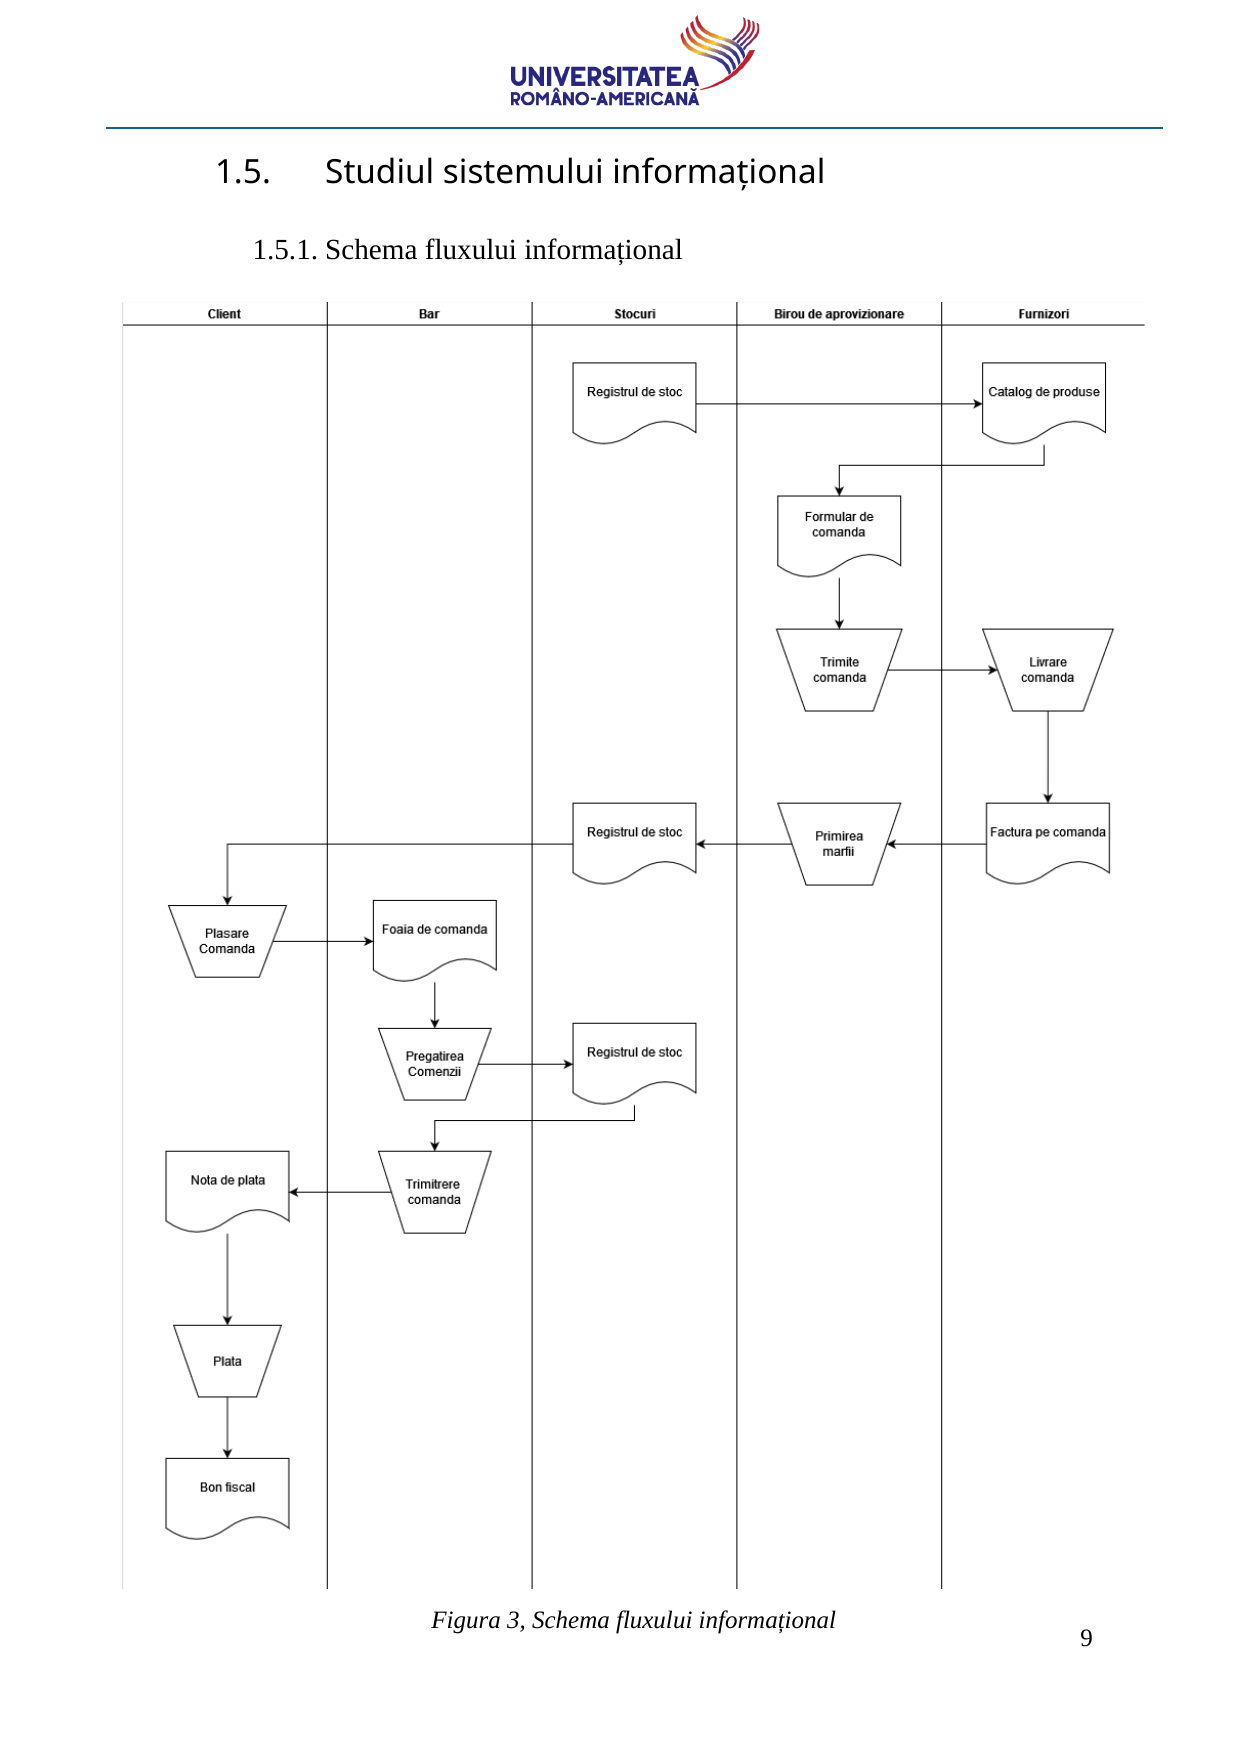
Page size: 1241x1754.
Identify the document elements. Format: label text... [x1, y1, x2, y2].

subtitle Studiul sistemului informațional [215, 148, 1092, 193]
picture [507, 12, 763, 109]
subtitle Schema fluxului informațional [252, 232, 1092, 266]
picture [122, 302, 1145, 1590]
